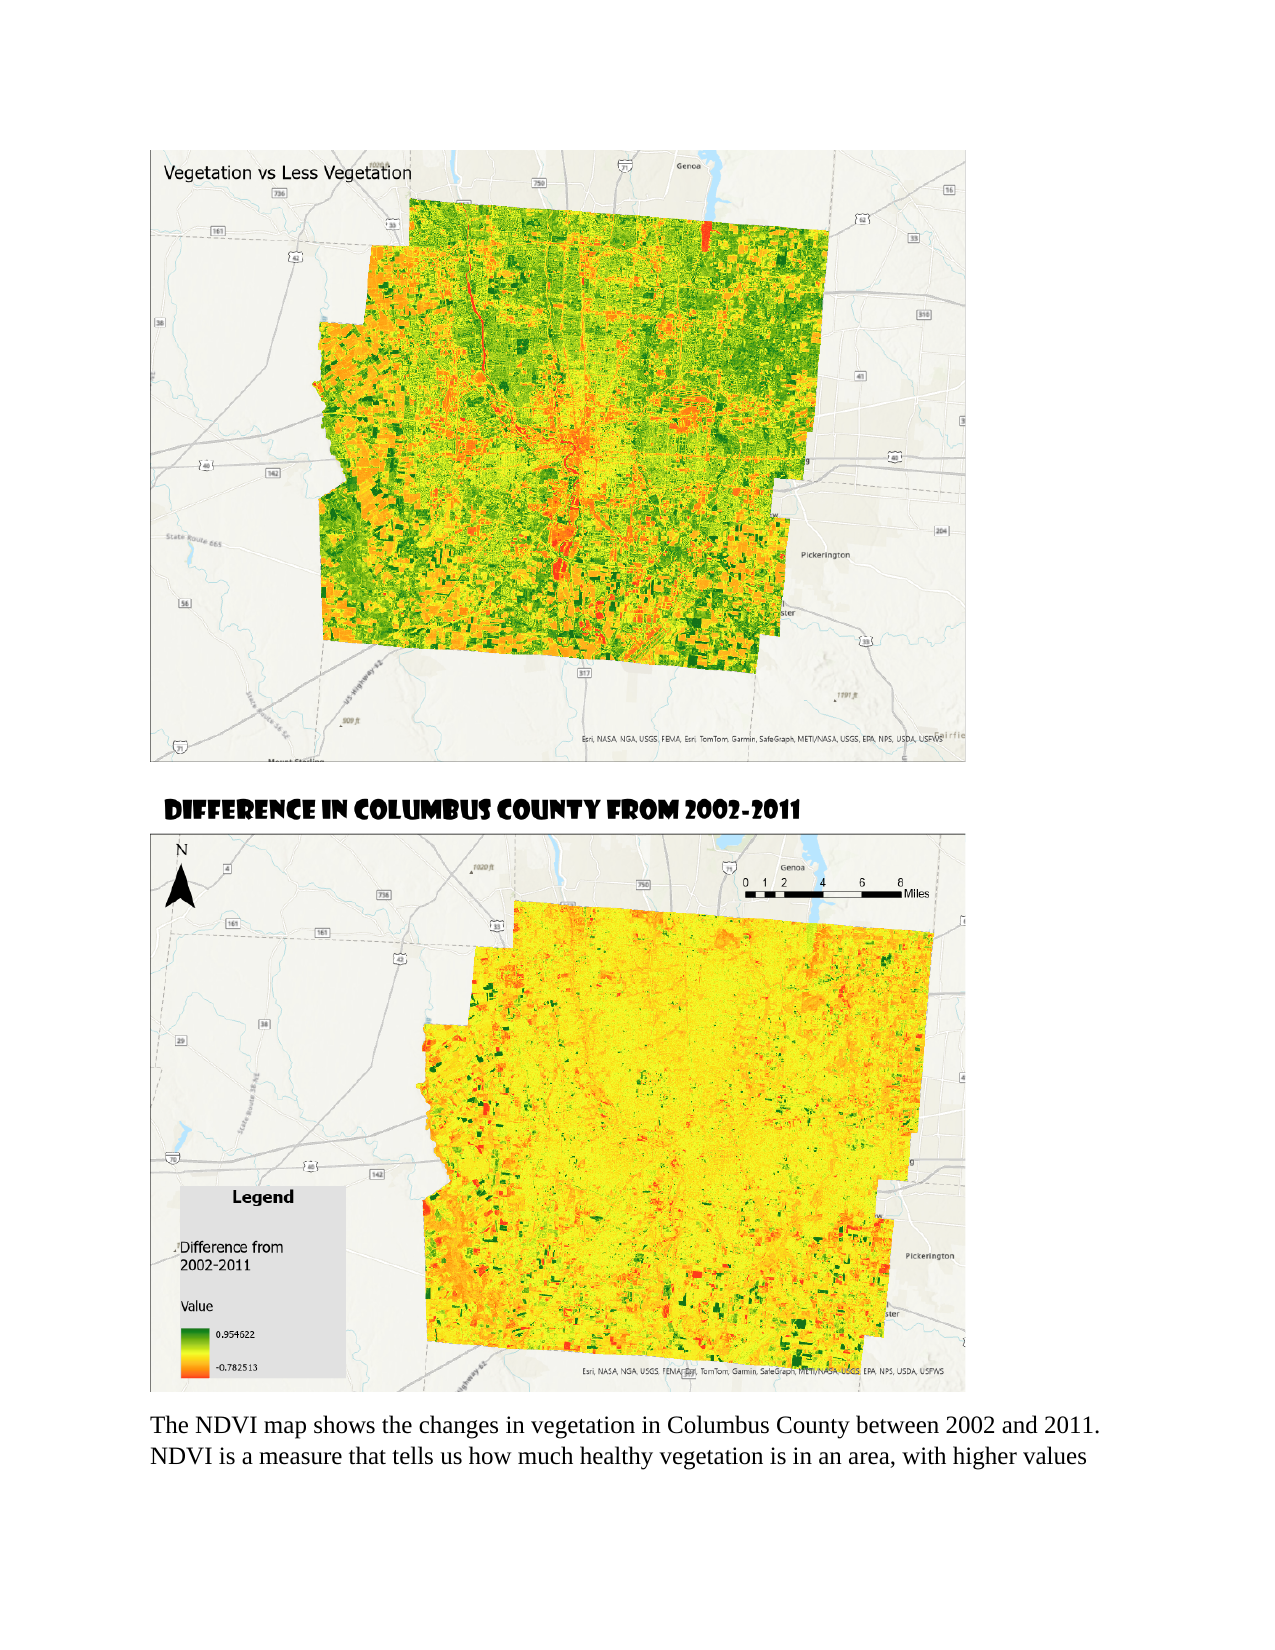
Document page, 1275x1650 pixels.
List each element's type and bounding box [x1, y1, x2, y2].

picture [150, 150, 966, 762]
picture [150, 780, 966, 1392]
text [150, 1410, 1125, 1470]
